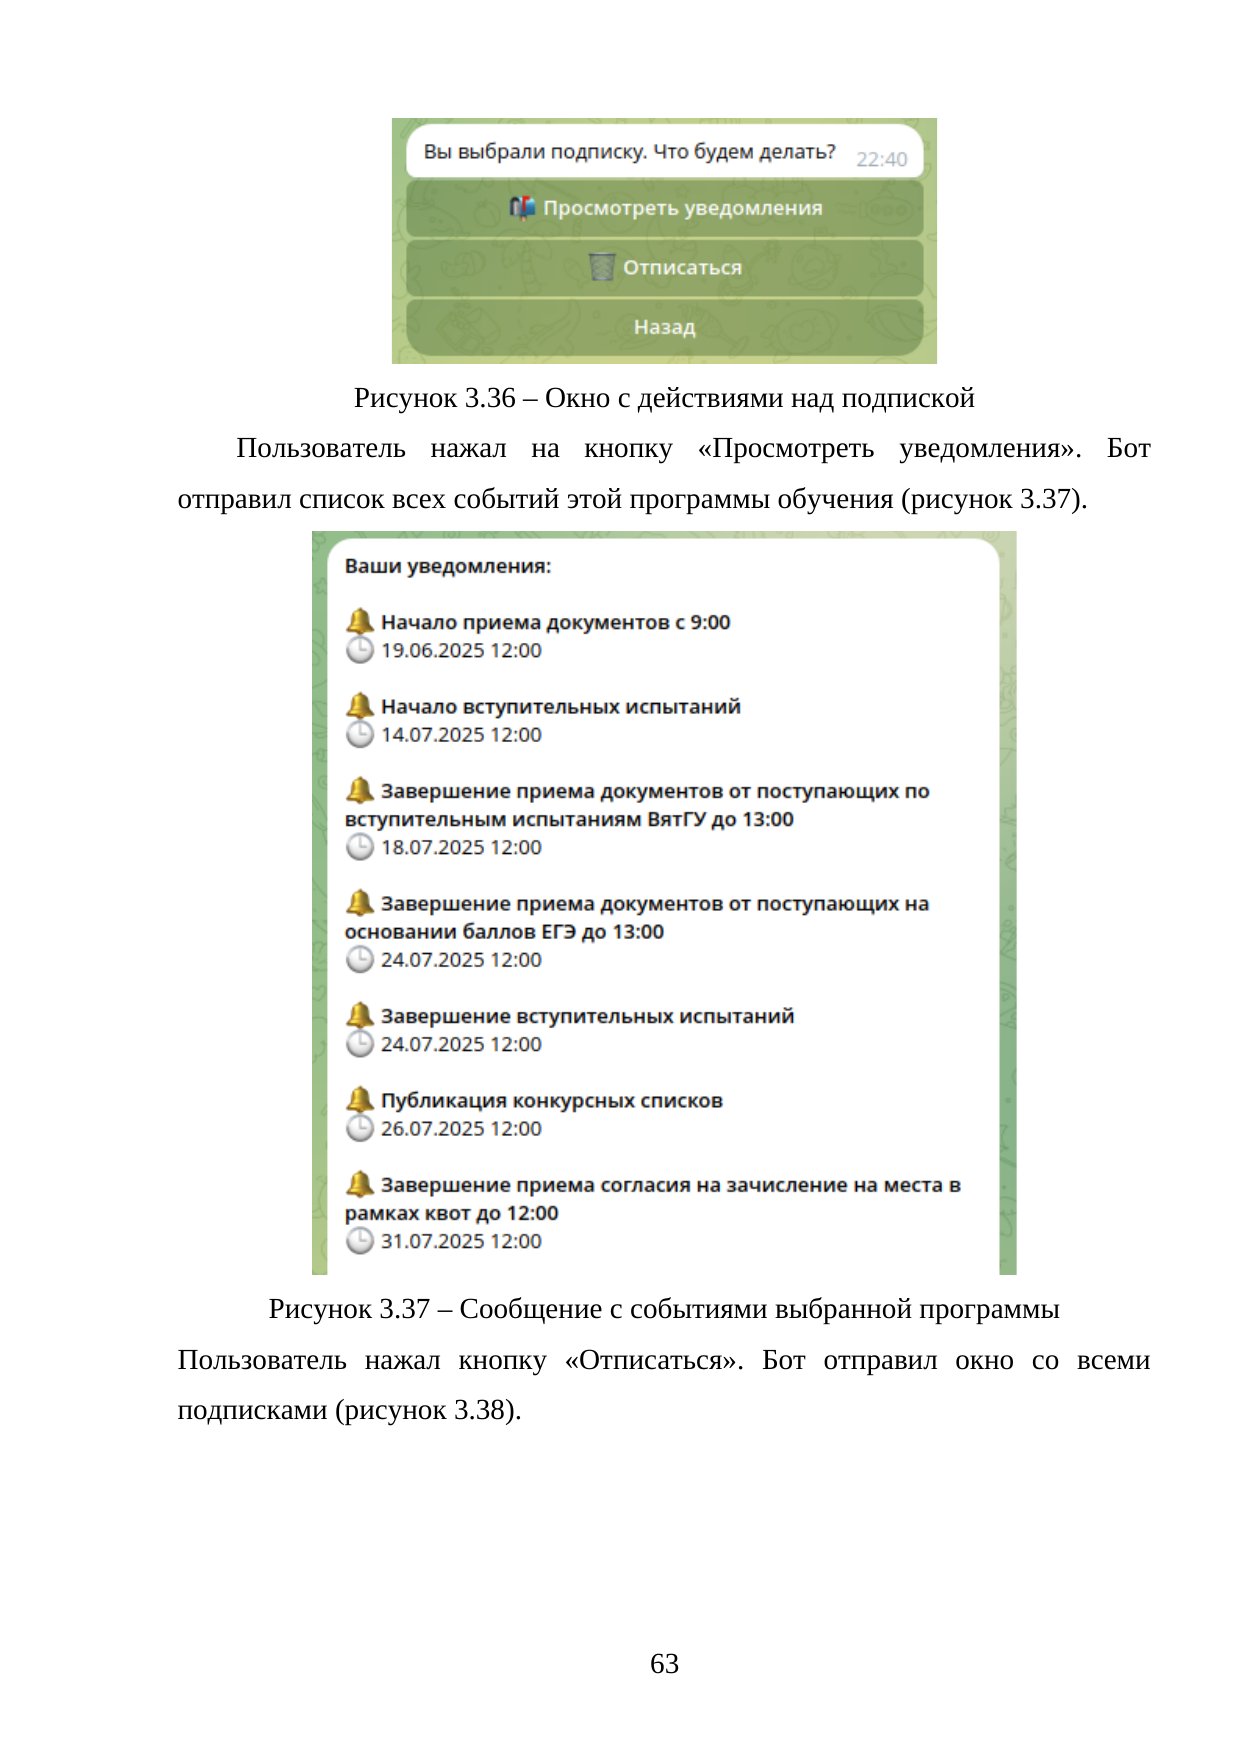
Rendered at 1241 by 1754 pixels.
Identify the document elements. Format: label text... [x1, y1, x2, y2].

text Пользователь нажал кнопку «Отписаться». Бот отправил окно со всеми подписками (рисунок 3.38). [177, 1342, 1152, 1426]
text Рисунок 3.36 – Окно с действиями над подпиской [177, 380, 1152, 414]
picture [391, 118, 938, 364]
picture [312, 531, 1017, 1275]
text Рисунок 3.37 – Сообщение с событиями выбранной программы [177, 1292, 1152, 1325]
text Пользователь нажал на кнопку «Просмотреть уведомления». Бот отправил список всех событий этой программы обучения (рисунок 3.37). [177, 431, 1152, 514]
